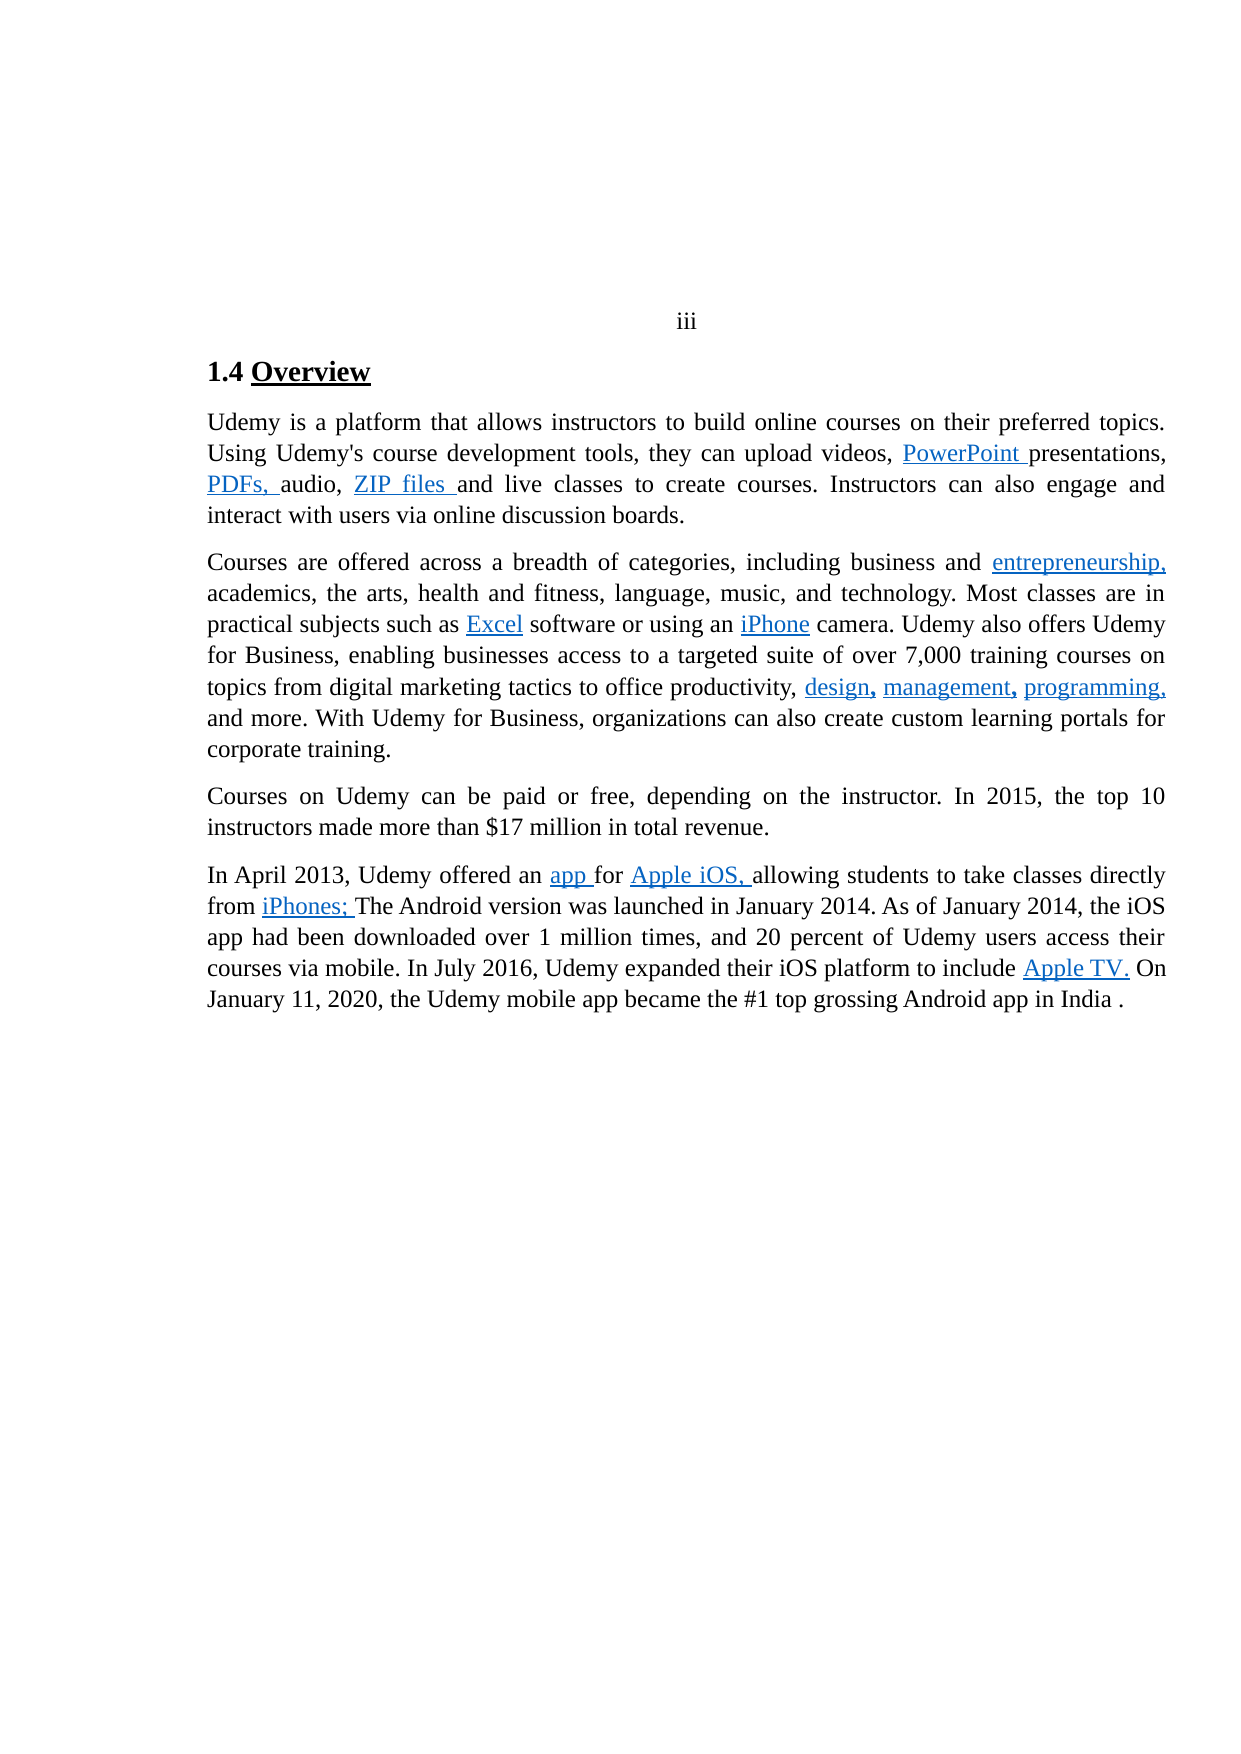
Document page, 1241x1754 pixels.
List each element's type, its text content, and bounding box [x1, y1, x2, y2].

text Courses are offered across a breadth of categories, including business and entrepreneurship, academics, the arts, health and fitness, language, music, and technology. Most classes are in practical subjects such as Excel software or using an iPhone camera. Udemy also offers Udemy for Business, enabling businesses access to a targeted suite of over 7,000 training courses on topics from digital marketing tactics to office productivity, design, management, programming, and more. With Udemy for Business, organizations can also create custom learning portals for corporate training. [207, 547, 1166, 762]
text In April 2013, Udemy offered an app for Apple iOS, allowing students to take classes directly from iPhones; The Android version was launched in January 2014. As of January 2014, the iOS app had been downloaded over 1 million times, and 20 percent of Udemy users access their courses via mobile. In July 2016, Udemy expanded their iOS platform to include Apple TV. On January 11, 2020, the Udemy mobile app became the #1 top grossing Android app in India . [207, 860, 1166, 1013]
text 1.4 Overview [207, 354, 1166, 387]
text iii [207, 306, 1166, 335]
text Udemy is a platform that allows instructors to build online courses on their preferred topics. Using Udemy's course development tools, they can upload videos, PowerPoint presentations, PDFs, audio, ZIP files and live classes to create courses. Instructors can also engage and interact with users via online discussion boards. [207, 407, 1166, 528]
text Courses on Udemy can be paid or free, depending on the instructor. In 2015, the top 10 instructors made more than $17 million in total revenue. [207, 781, 1166, 841]
